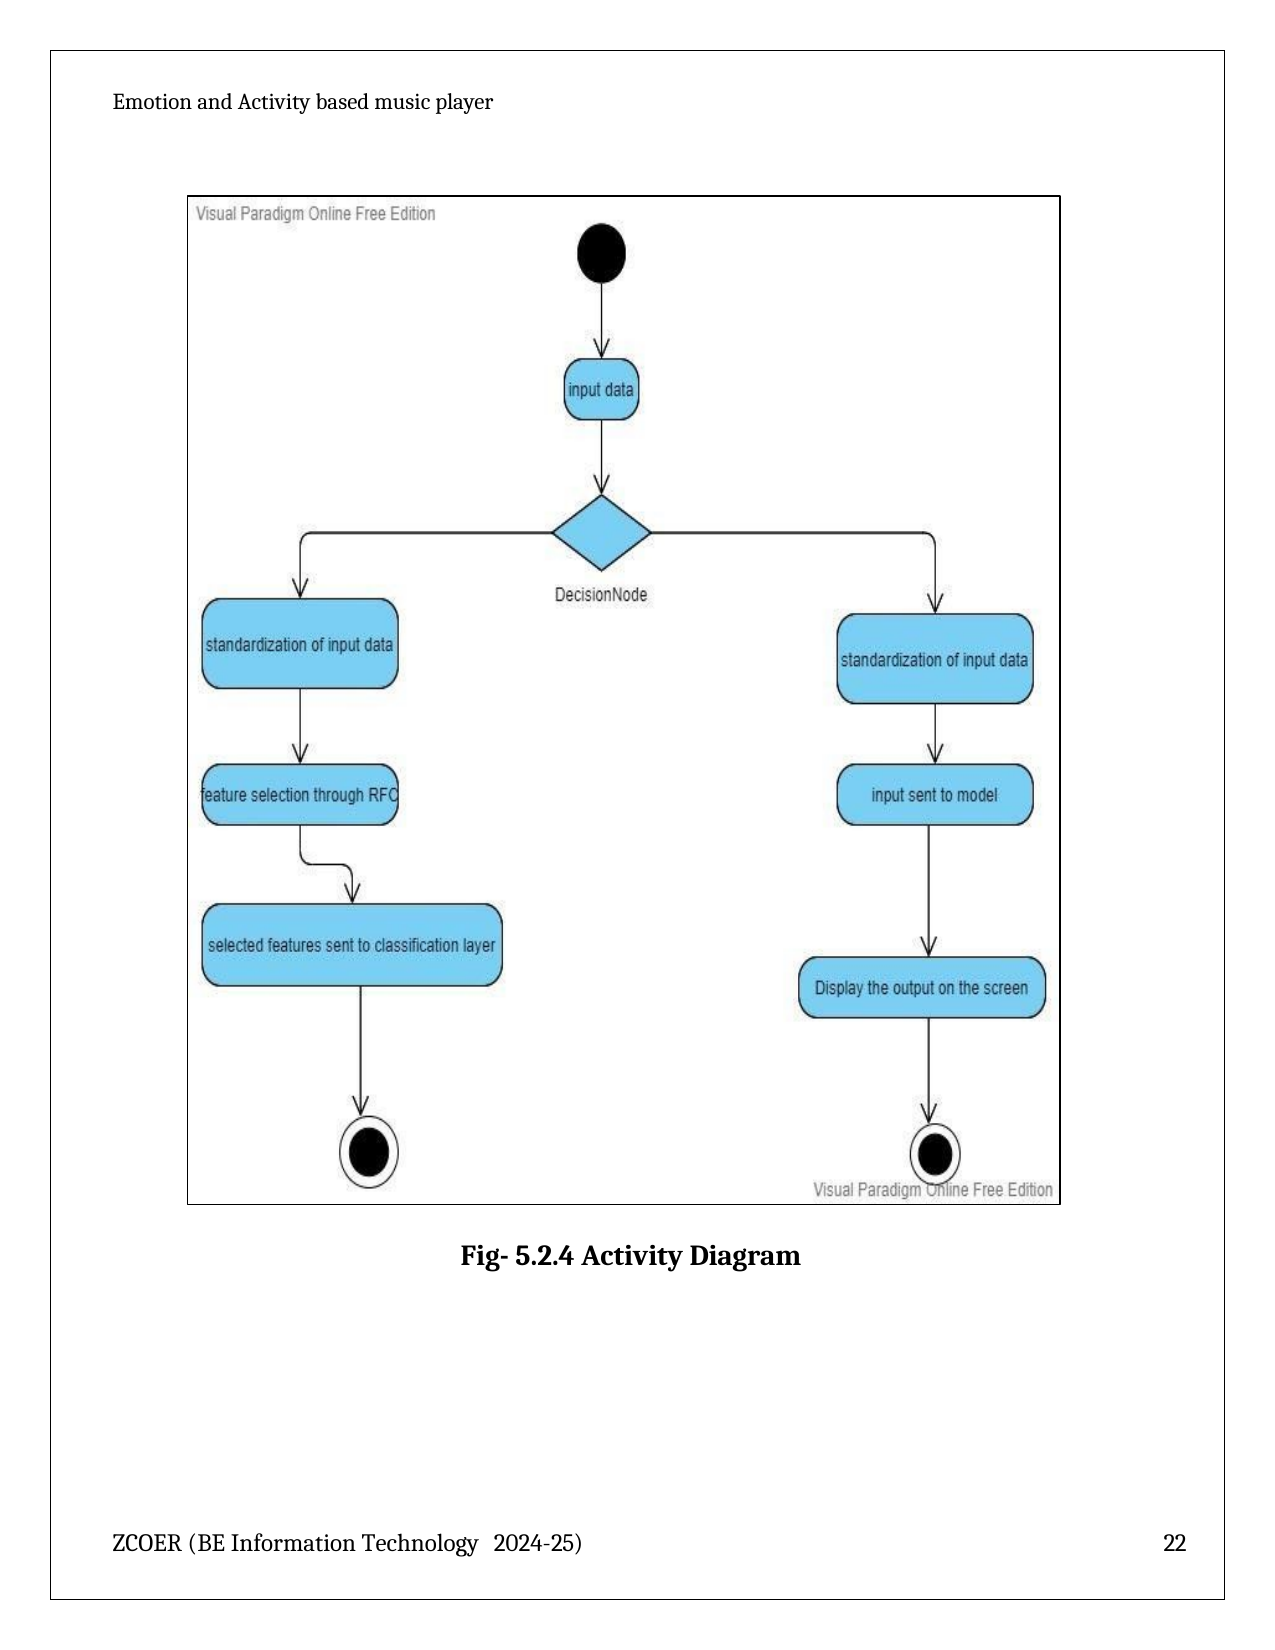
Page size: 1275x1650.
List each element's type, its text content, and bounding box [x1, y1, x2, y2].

picture [188, 197, 1059, 1204]
text Fig- 5.2.4 Activity Diagram [75, 1239, 1187, 1273]
